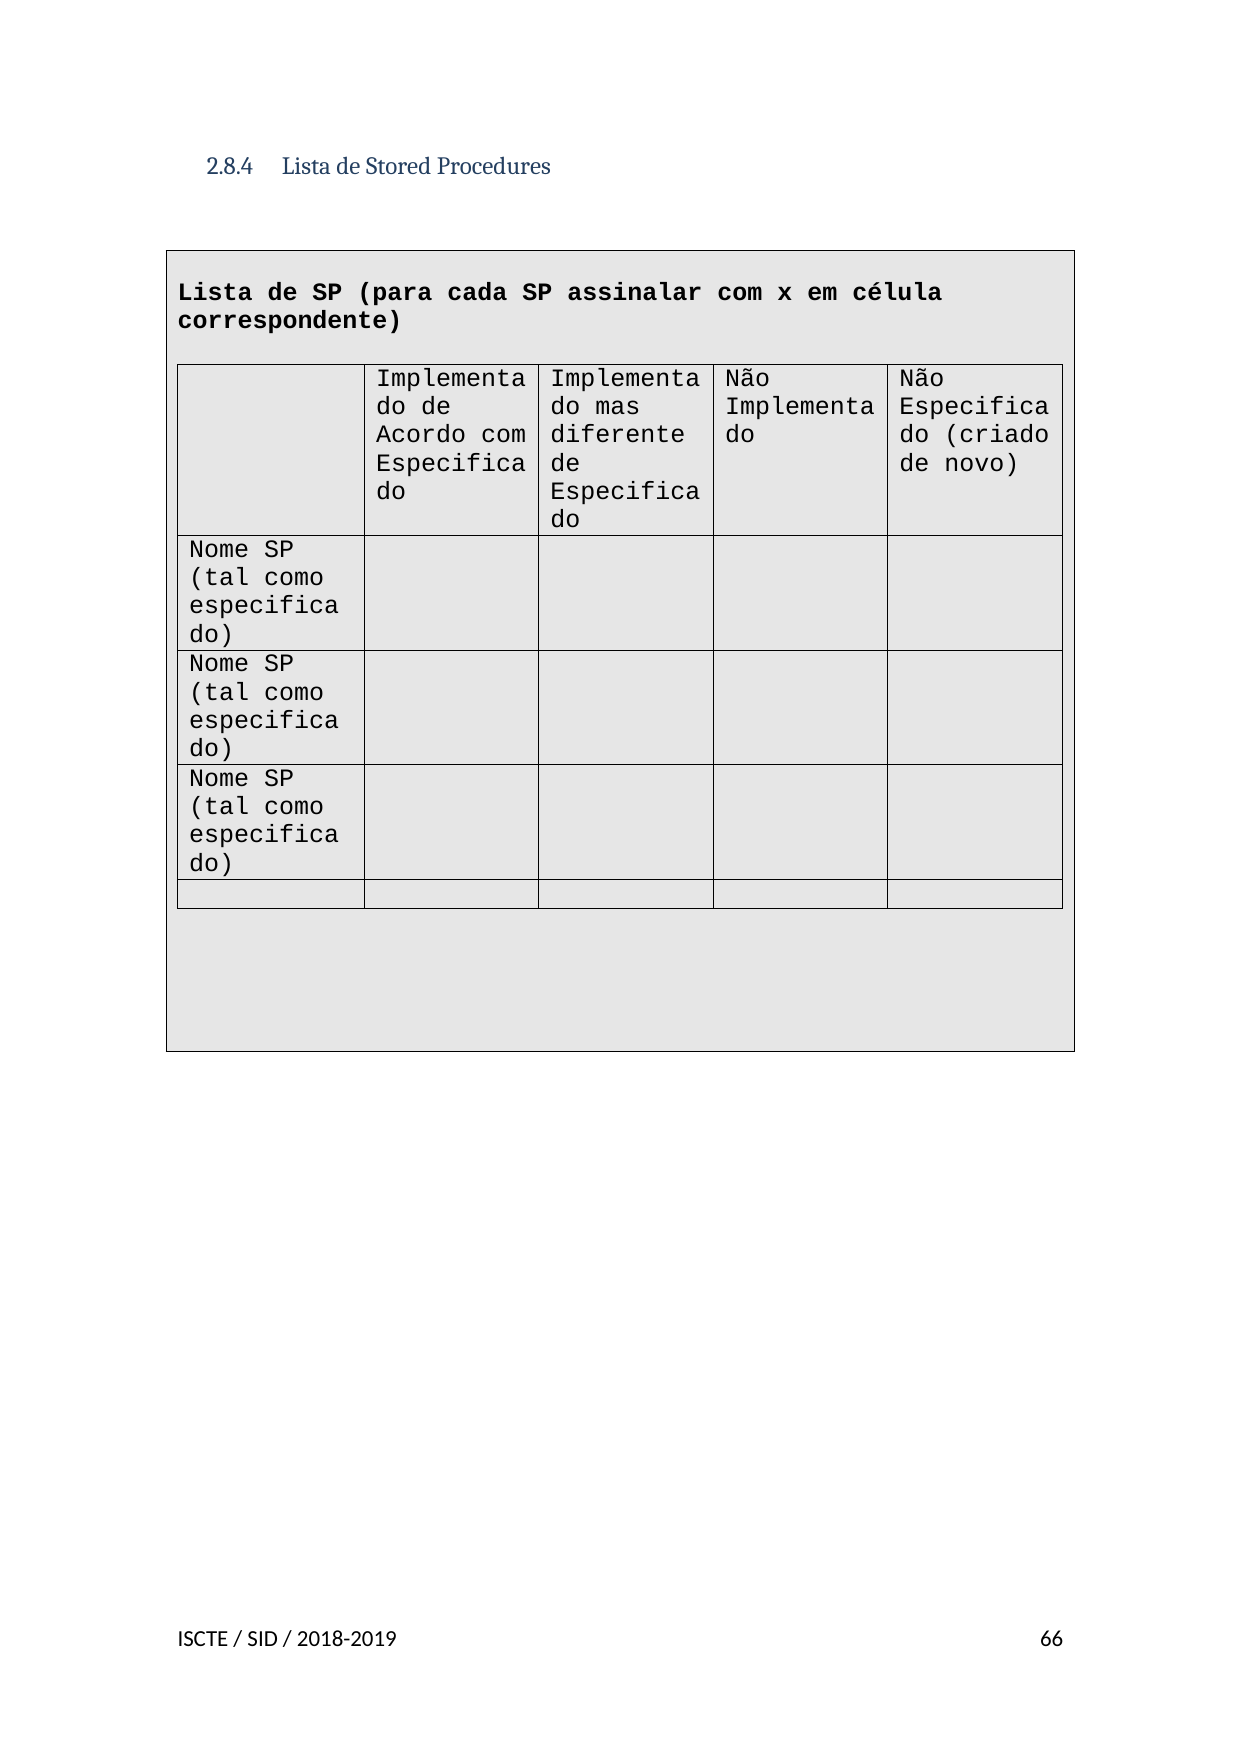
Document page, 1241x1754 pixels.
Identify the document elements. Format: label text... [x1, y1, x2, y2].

table_header Lista de SP (para cada SP assinalar com x em célula correspondente) [167, 251, 1074, 1051]
subtitle Lista de Stored Procedures [207, 152, 1063, 181]
